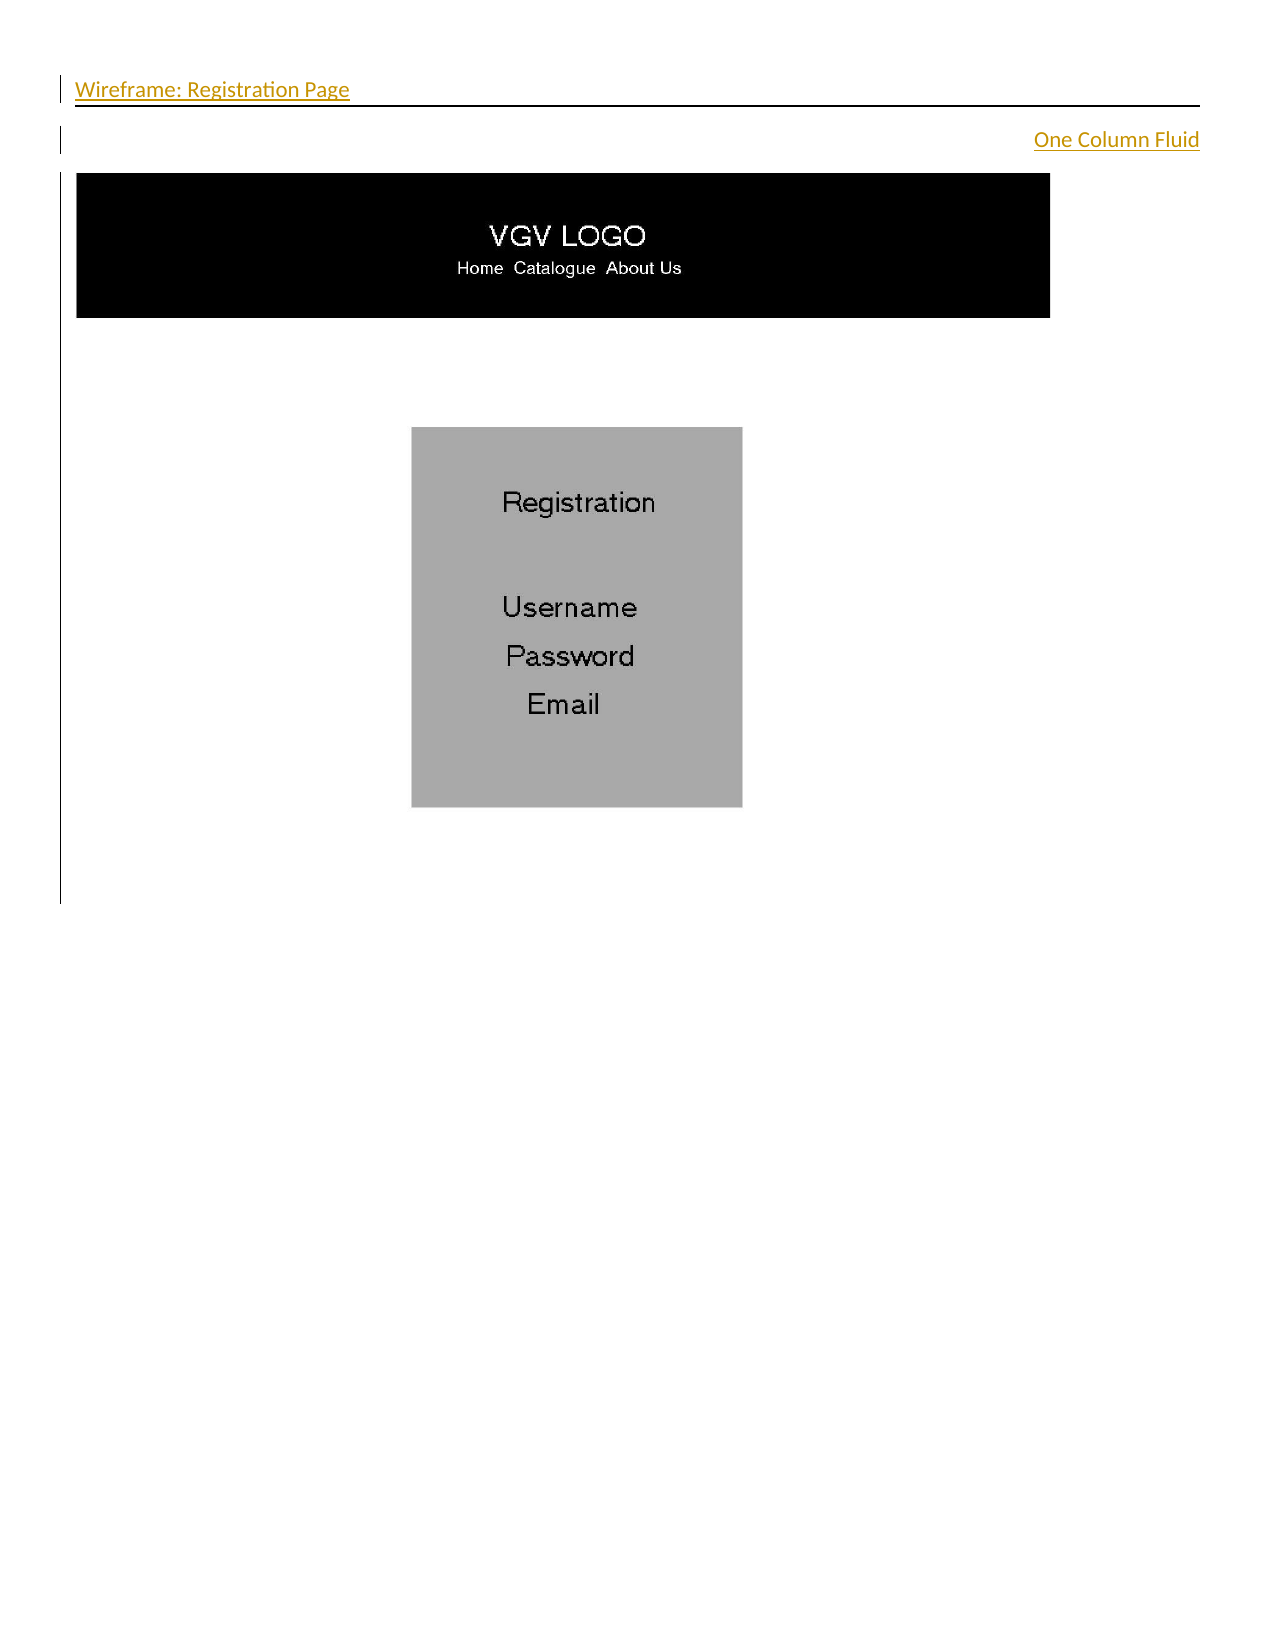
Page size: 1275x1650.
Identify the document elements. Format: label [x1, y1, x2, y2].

picture [75, 172, 1050, 904]
